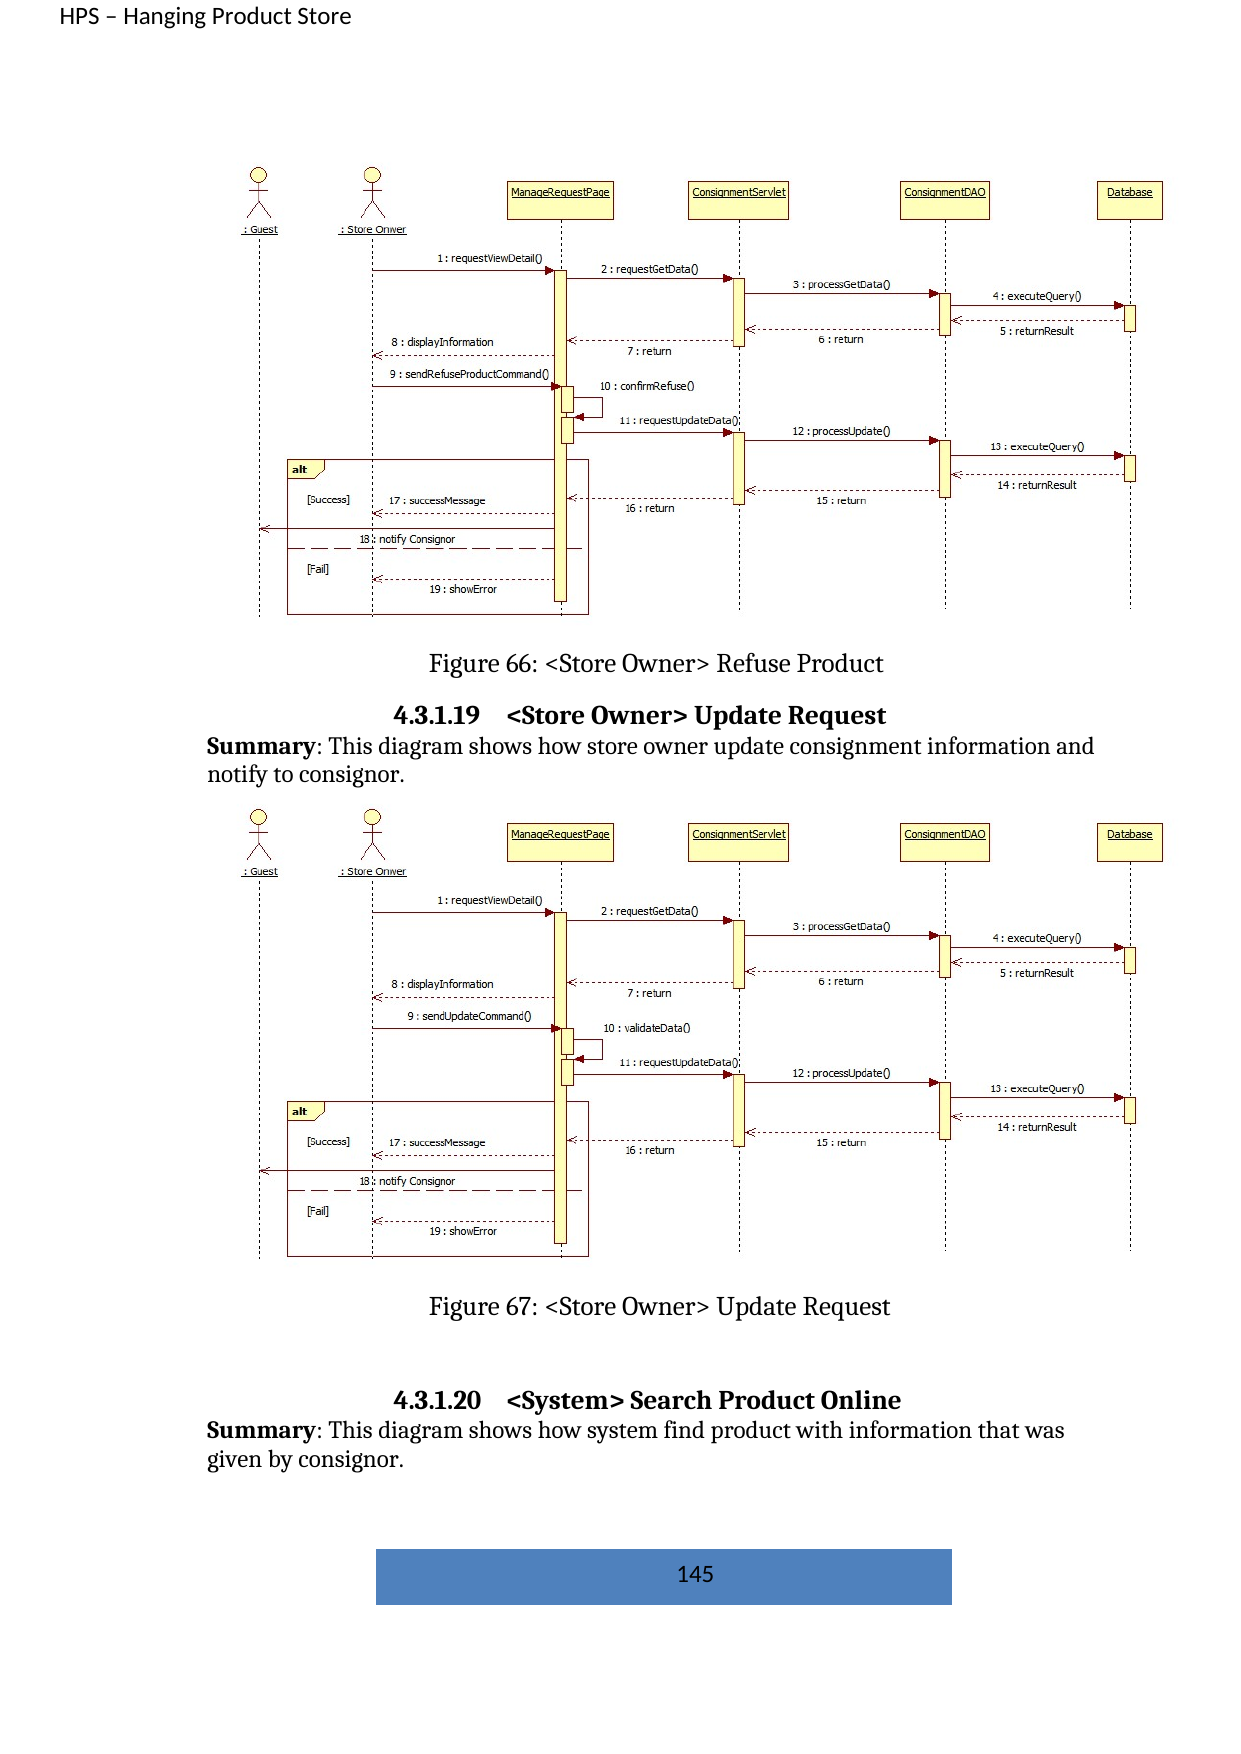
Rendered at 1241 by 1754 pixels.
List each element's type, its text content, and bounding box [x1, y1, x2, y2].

picture [207, 147, 1182, 636]
picture [207, 789, 1182, 1278]
text Figure : <Store Owner> Refuse Product [428, 648, 1122, 679]
text Summary: This diagram shows how store owner update consignment information and notify to consignor. [207, 732, 1122, 789]
subtitle <Store Owner> Update Request [393, 700, 1122, 732]
text Summary: This diagram shows how system find product with information that was given by consignor. [207, 1416, 1122, 1474]
text Figure : <Store Owner> Update Request [428, 1291, 1122, 1322]
subtitle <System> Search Product Online [393, 1385, 1122, 1416]
